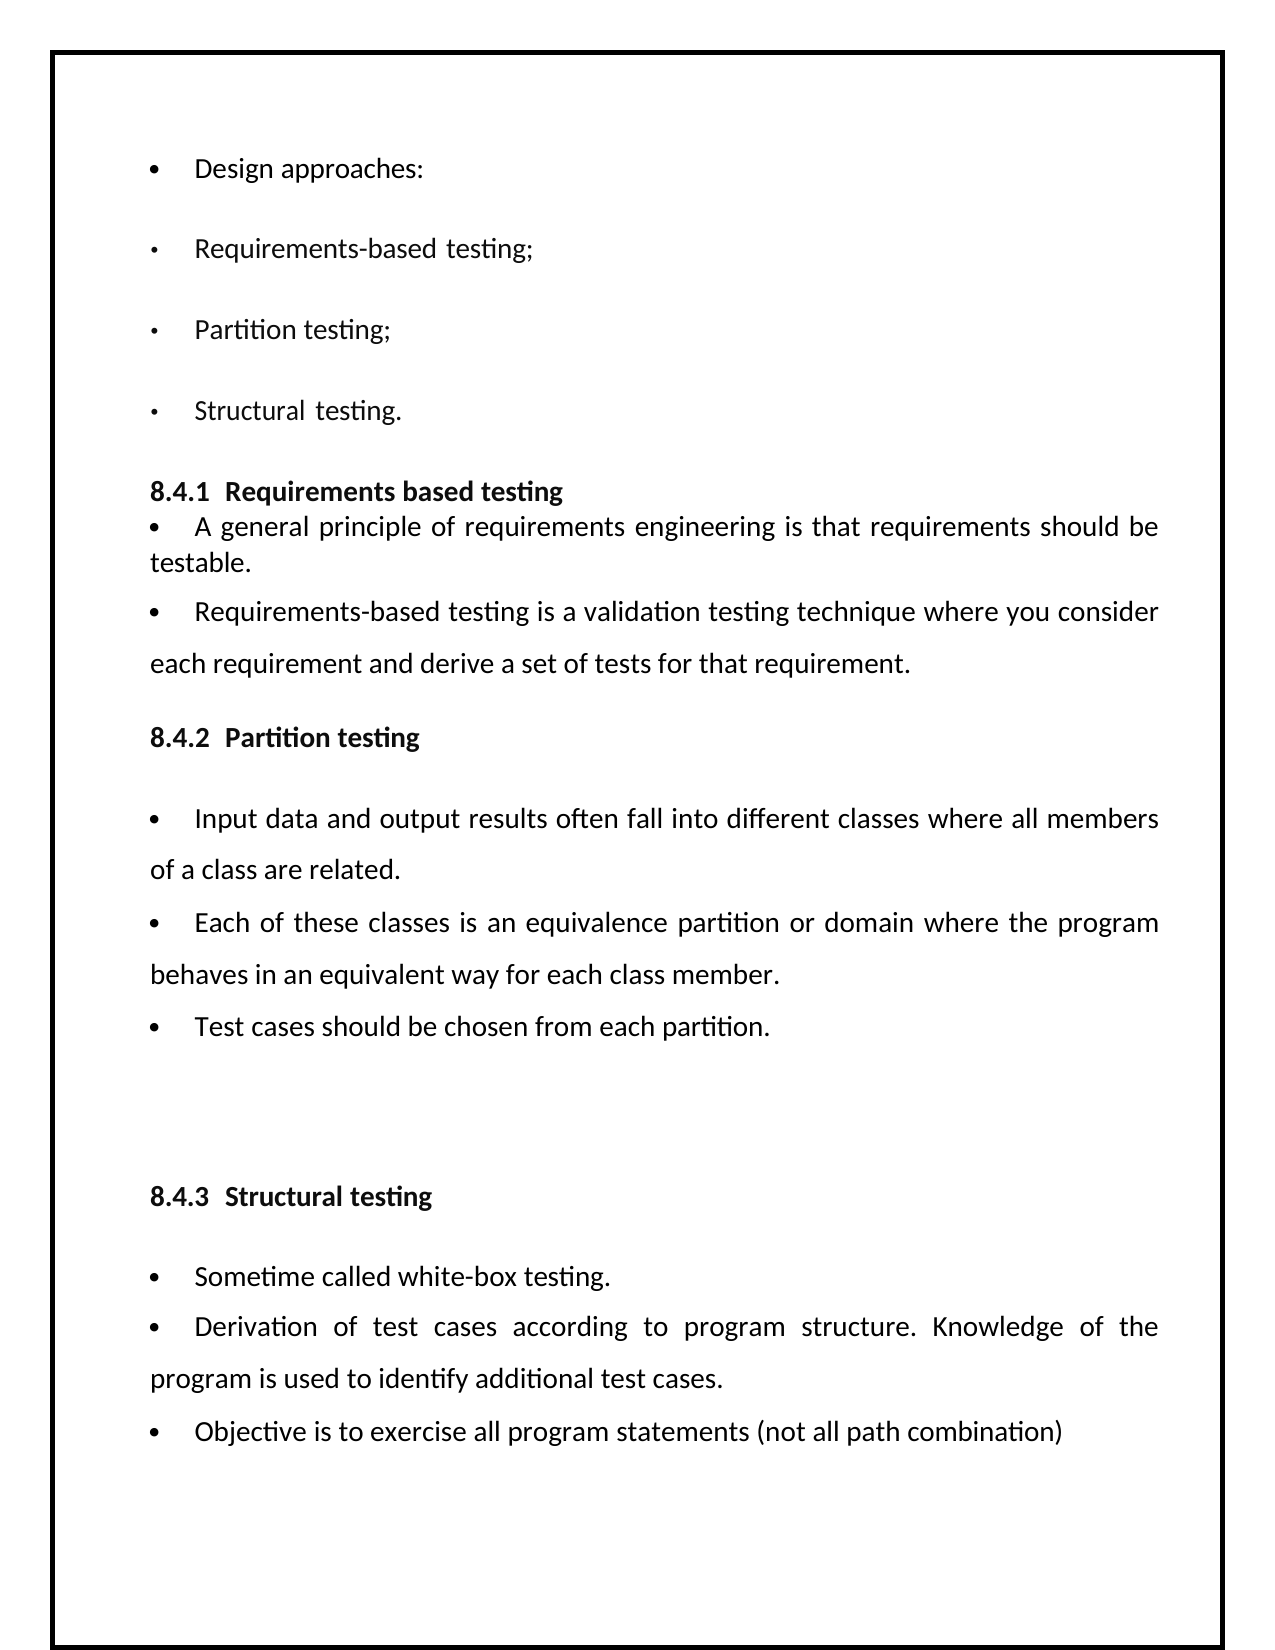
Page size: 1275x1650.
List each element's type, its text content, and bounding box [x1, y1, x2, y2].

list Design approaches: [150, 150, 1159, 186]
list Requirements-based testing; [150, 231, 1159, 266]
list Derivation of test cases according to program structure. Knowledge of the program is used to identify additional test cases. [150, 1308, 1159, 1395]
list Objective is to exercise all program statements (not all path combination) [150, 1413, 1159, 1448]
list Requirements based testing [150, 473, 1159, 508]
list Partition testing [150, 719, 1159, 755]
list Requirements-based testing is a validation testing technique where you consider each requirement and derive a set of tests for that requirement. [150, 593, 1159, 681]
list Structural testing [150, 1178, 1159, 1214]
list Input data and output results often fall into different classes where all members of a class are related. [150, 800, 1159, 887]
list Test cases should be chosen from each partition. [150, 1008, 1159, 1044]
list A general principle of requirements engineering is that requirements should be testable. [150, 508, 1159, 579]
list Each of these classes is an equivalence partition or domain where the program behaves in an equivalent way for each class member. [150, 904, 1159, 991]
list Partition testing; [150, 311, 1159, 347]
list Sometime called white-box testing. [150, 1258, 1159, 1294]
list Structural testing. [150, 392, 1159, 428]
